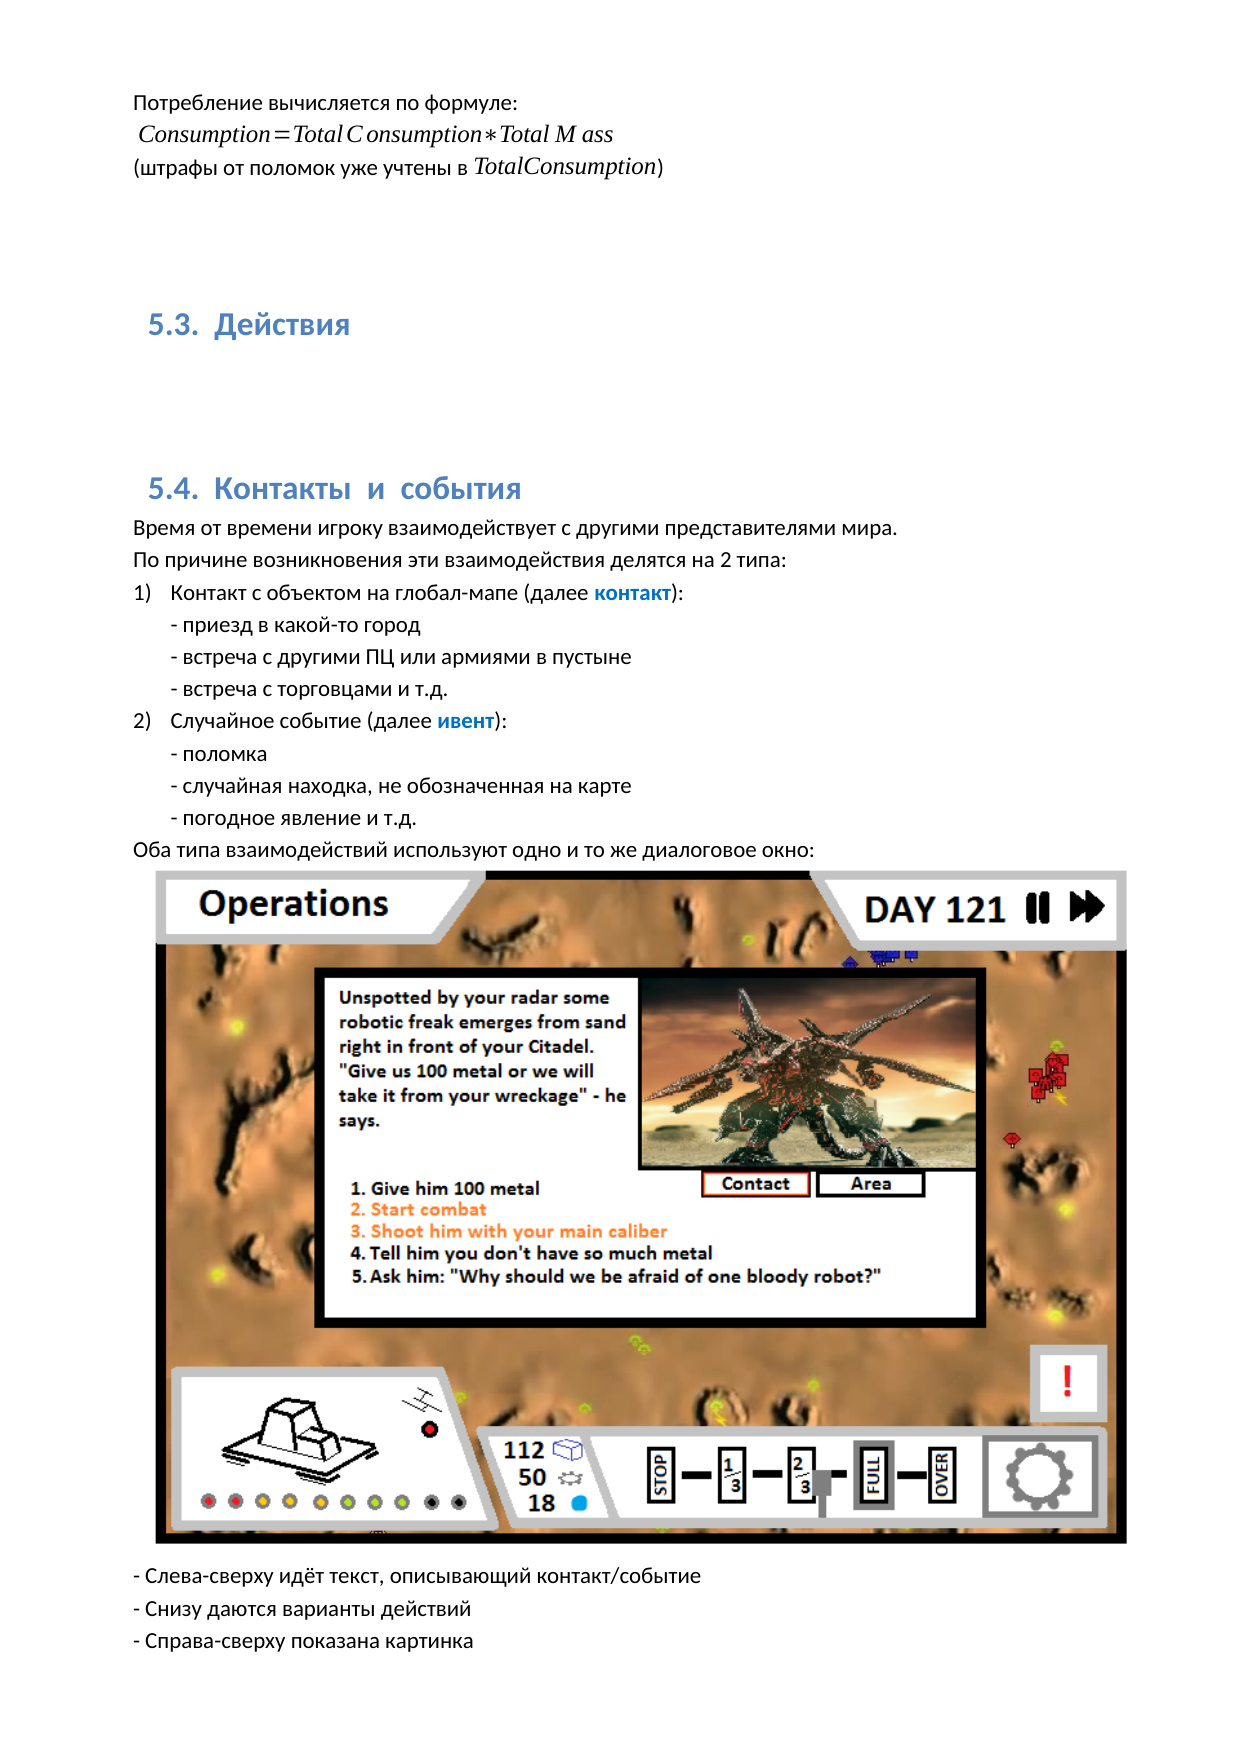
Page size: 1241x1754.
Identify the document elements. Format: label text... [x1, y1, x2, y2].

text - Снизу даются варианты действий [59, 1594, 1152, 1622]
list Контакт с объектом на глобал-мапе (далее контакт): - приезд в какой-то город - встреча с другими ПЦ или армиями в пустыне - встреча с торговцами и т.д. [133, 578, 1152, 702]
text - Слева-сверху идёт текст, описывающий контакт/событие [59, 1562, 1152, 1590]
list - погодное явление и т.д. [170, 803, 1152, 831]
text Потребление вычисляется по формуле: [59, 88, 1152, 117]
picture [152, 867, 1132, 1558]
text - Справа-сверху показана картинка [59, 1626, 1152, 1654]
text Оба типа взаимодействий используют одно и то же диалоговое окно: [59, 835, 1152, 863]
list Случайное событие (далее ивент): [133, 707, 1152, 734]
list - поломка - случайная находка, не обозначенная на карте [170, 739, 1152, 799]
text (штрафы от поломок уже учтены в ) [59, 153, 1152, 181]
text По причине возникновения эти взаимодействия делятся на 2 типа: [59, 546, 1152, 574]
subtitle 5.3. Действия [148, 302, 1152, 343]
text Время от времени игроку взаимодействует с другими представителями мира. [59, 513, 1152, 541]
subtitle 5.4. Контакты и события [148, 467, 1152, 507]
